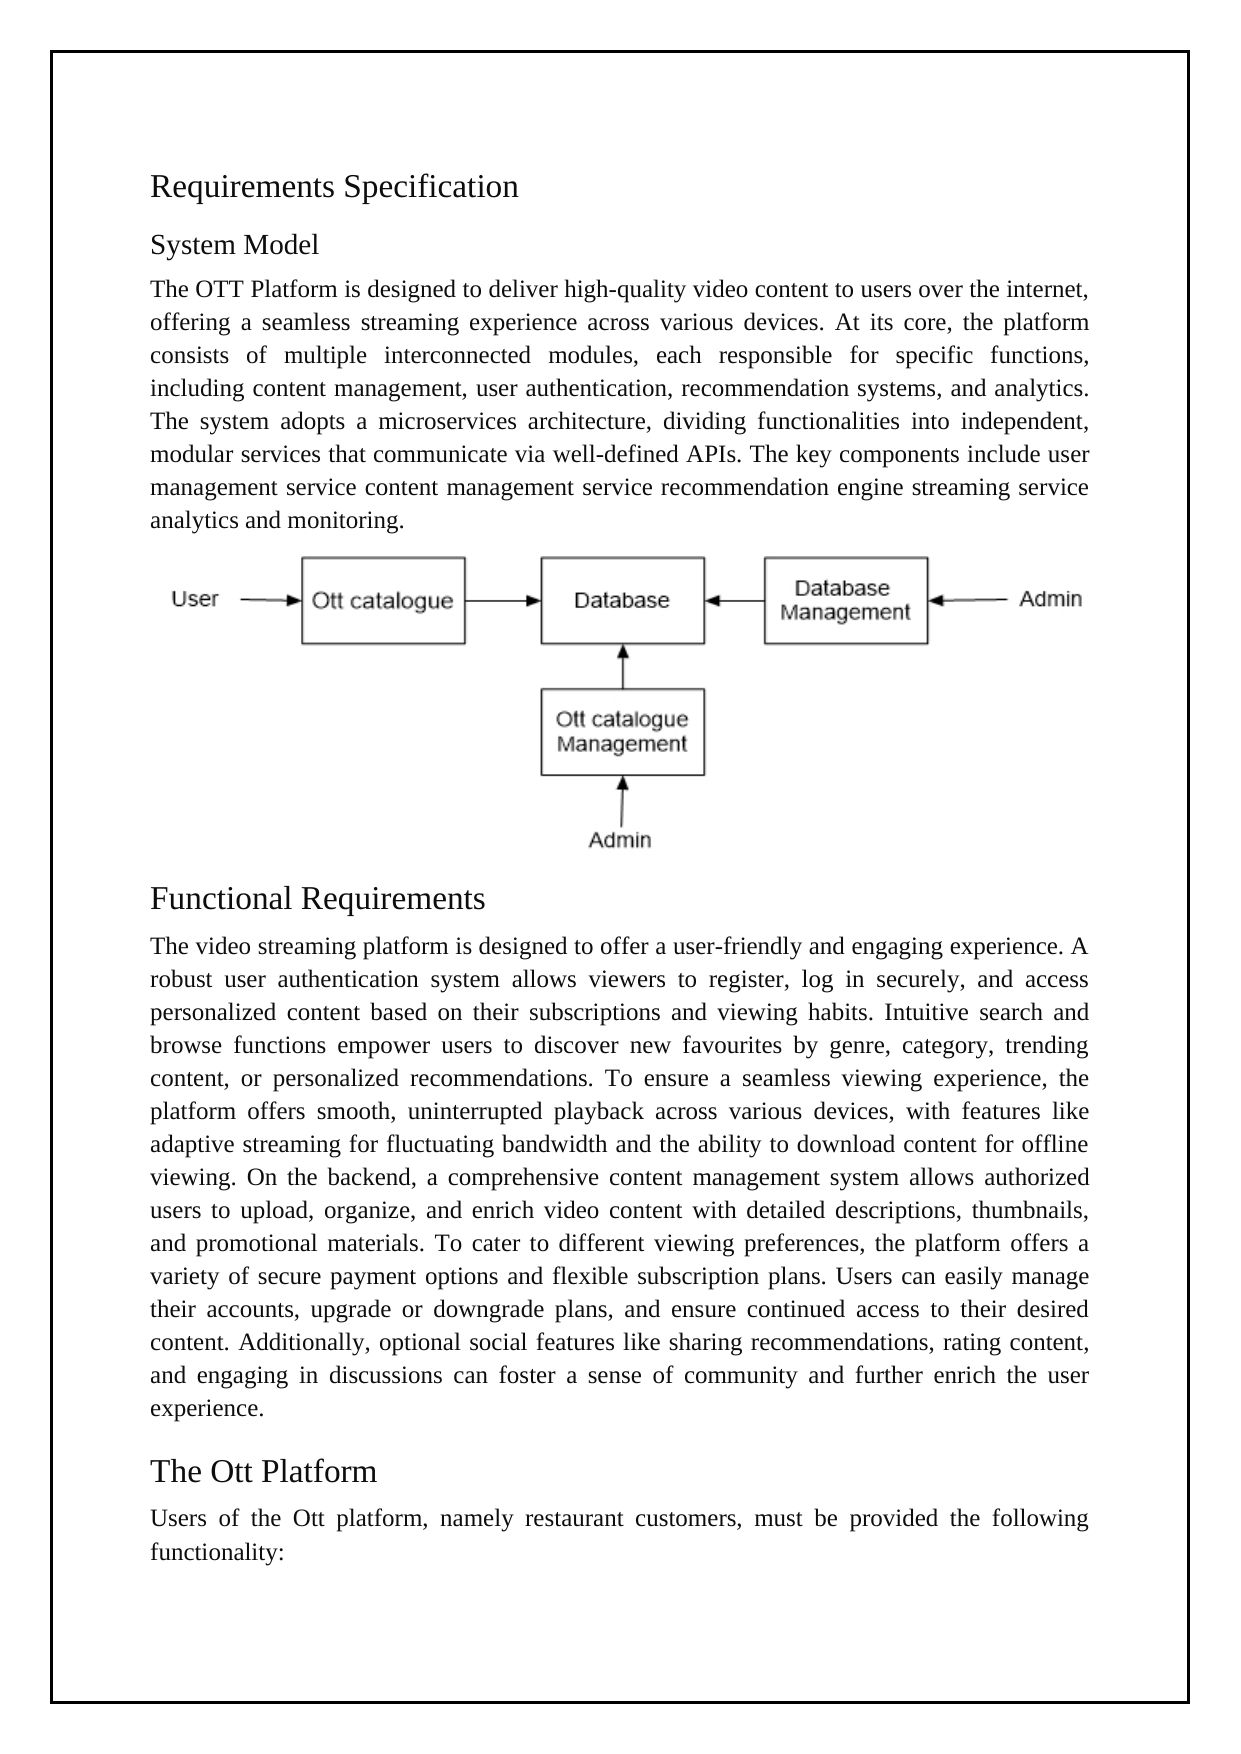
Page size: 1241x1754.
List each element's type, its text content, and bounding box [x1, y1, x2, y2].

text The video streaming platform is designed to offer a user-friendly and engaging experience. A robust user authentication system allows viewers to register, log in securely, and access personalized content based on their subscriptions and viewing habits. Intuitive search and browse functions empower users to discover new favourites by genre, category, trending content, or personalized recommendations. To ensure a seamless viewing experience, the platform offers smooth, uninterrupted playback across various devices, with features like adaptive streaming for fluctuating bandwidth and the ability to download content for offline viewing. On the backend, a comprehensive content management system allows authorized users to upload, organize, and enrich video content with detailed descriptions, thumbnails, and promotional materials. To cater to different viewing preferences, the platform offers a variety of secure payment options and flexible subscription plans. Users can easily manage their accounts, upgrade or downgrade plans, and ensure continued access to their desired content. Additionally, optional social features like sharing recommendations, rating content, and engaging in discussions can foster a sense of community and further enrich the user experience. [150, 931, 1090, 1422]
text System Model [150, 227, 1090, 261]
picture [150, 555, 1100, 858]
text Functional Requirements [150, 878, 1090, 917]
text The Ott Platform [150, 1451, 1090, 1489]
text Requirements Specification [150, 167, 1090, 205]
text Users of the Ott platform, namely restaurant customers, must be provided the following functionality: [150, 1503, 1090, 1565]
text The OTT Platform is designed to deliver high-quality video content to users over the internet, offering a seamless streaming experience across various devices. At its core, the platform consists of multiple interconnected modules, each responsible for specific functions, including content management, user authentication, recommendation systems, and analytics. The system adopts a microservices architecture, dividing functionalities into independent, modular services that communicate via well-defined APIs. The key components include user management service content management service recommendation engine streaming service analytics and monitoring. [150, 274, 1090, 534]
